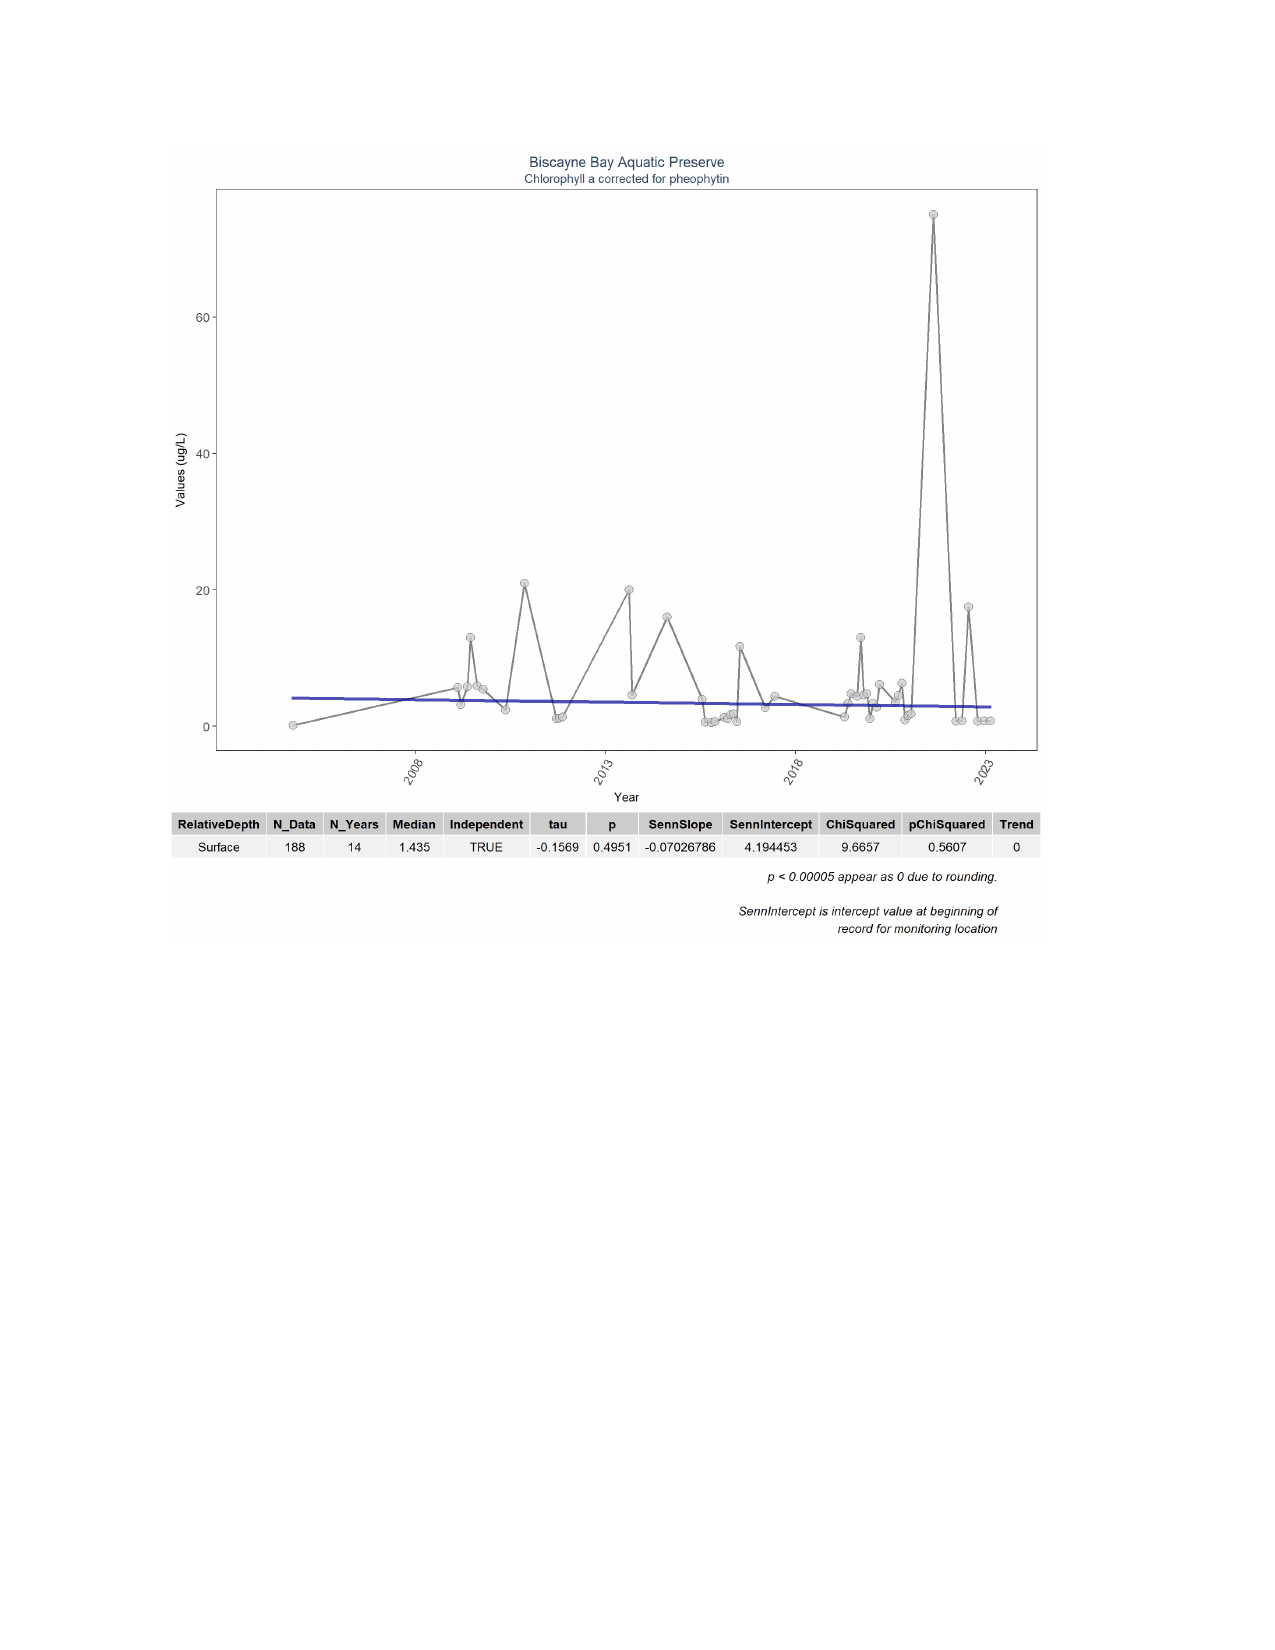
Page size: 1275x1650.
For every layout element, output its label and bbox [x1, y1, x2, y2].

picture [168, 150, 1044, 938]
